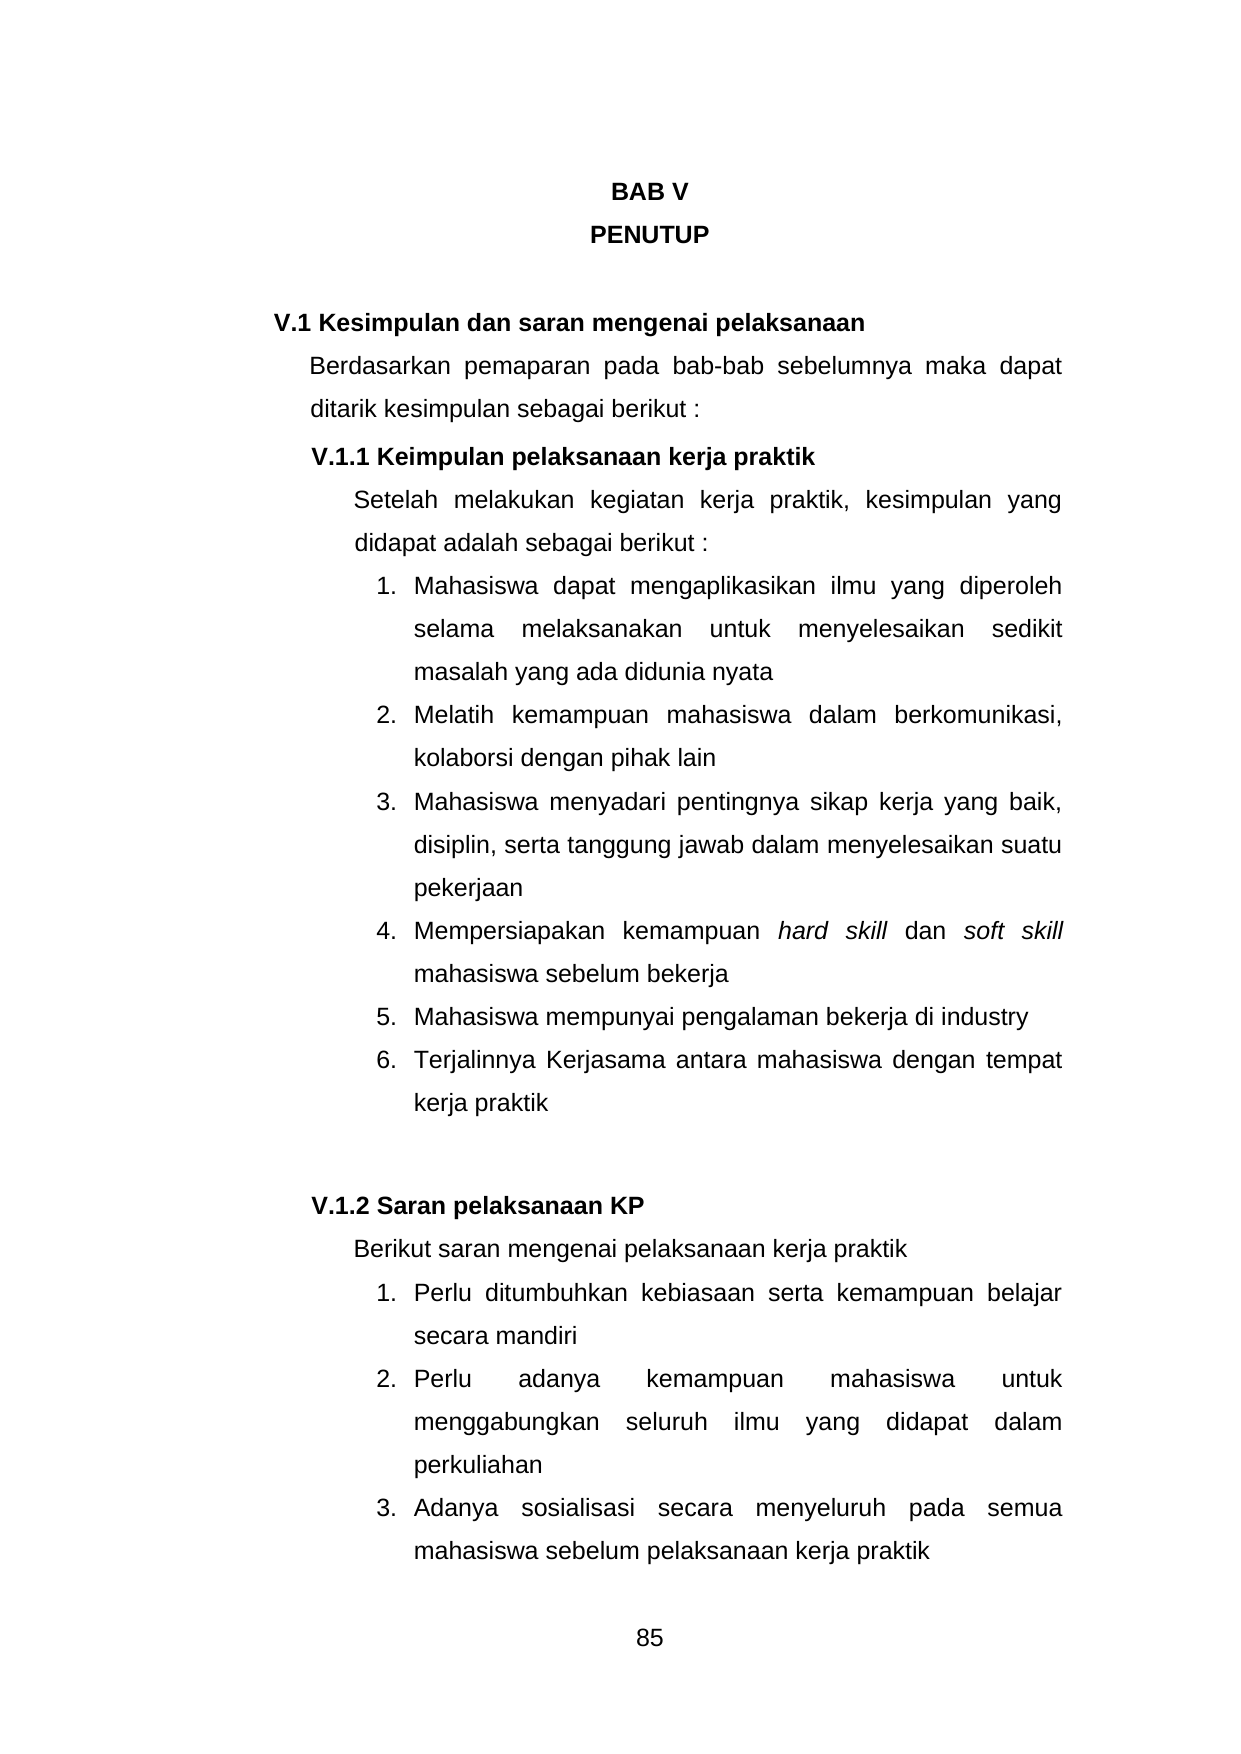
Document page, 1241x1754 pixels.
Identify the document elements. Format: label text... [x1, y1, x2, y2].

text Setelah melakukan kegiatan kerja praktik, kesimpulan yang didapat adalah sebagai berikut : [353, 484, 1063, 556]
list Adanya sosialisasi secara menyeluruh pada semua mahasiswa sebelum pelaksanaan kerja praktik [376, 1493, 1063, 1565]
list Mahasiswa dapat mengaplikasikan ilmu yang diperoleh selama melaksanakan untuk menyelesaikan sedikit masalah yang ada didunia nyata [376, 571, 1063, 686]
list Perlu ditumbuhkan kebiasaan serta kemampuan belajar secara mandiri [376, 1277, 1063, 1349]
text Berdasarkan pemaparan pada bab-bab sebelumnya maka dapat ditarik kesimpulan sebagai berikut : [309, 351, 1063, 423]
list Mahasiswa menyadari pentingnya sikap kerja yang baik, disiplin, serta tanggung jawab dalam menyelesaikan suatu pekerjaan [376, 786, 1063, 901]
list Terjalinnya Kerjasama antara mahasiswa dengan tempat kerja praktik [376, 1045, 1063, 1117]
subtitle PENUTUP [236, 177, 1063, 249]
list Perlu adanya kemampuan mahasiswa untuk menggabungkan seluruh ilmu yang didapat dalam perkuliahan [376, 1364, 1063, 1479]
list Mempersiapakan kemampuan hard skill dan soft skill mahasiswa sebelum bekerja [376, 916, 1063, 988]
list Melatih kemampuan mahasiswa dalam berkomunikasi, kolaborsi dengan pihak lain [376, 700, 1063, 772]
subtitle Keimpulan pelaksanaan kerja praktik [311, 441, 1063, 470]
subtitle Kesimpulan dan saran mengenai pelaksanaan [274, 308, 1063, 337]
list Mahasiswa mempunyai pengalaman bekerja di industry [376, 1002, 1063, 1031]
subtitle Saran pelaksanaan KP [311, 1191, 1063, 1220]
text Berikut saran mengenai pelaksanaan kerja praktik [353, 1234, 1063, 1263]
